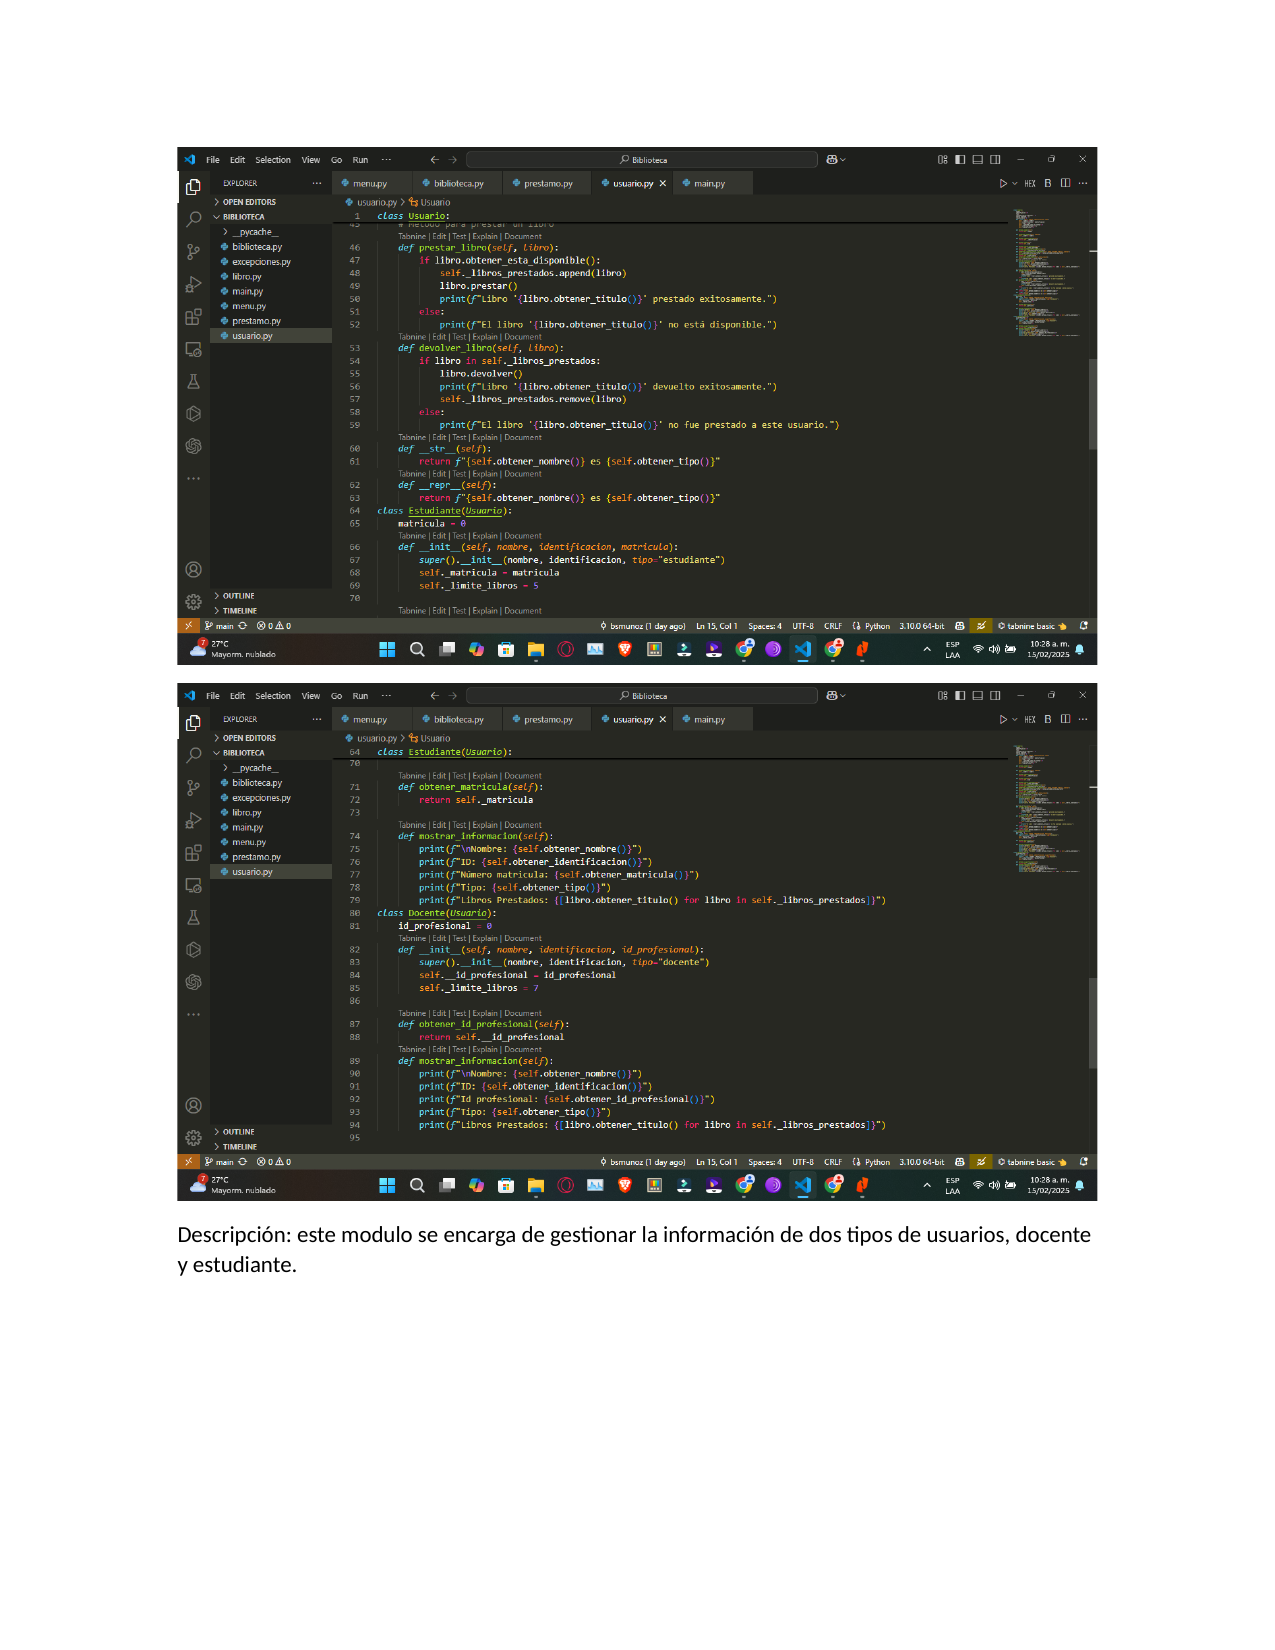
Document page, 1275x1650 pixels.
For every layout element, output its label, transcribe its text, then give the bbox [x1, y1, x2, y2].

picture [177, 683, 1098, 1201]
text Descripción: este modulo se encarga de gestionar la información de dos tipos de usuarios, docente y estudiante. [177, 1220, 1098, 1278]
picture [177, 147, 1098, 665]
